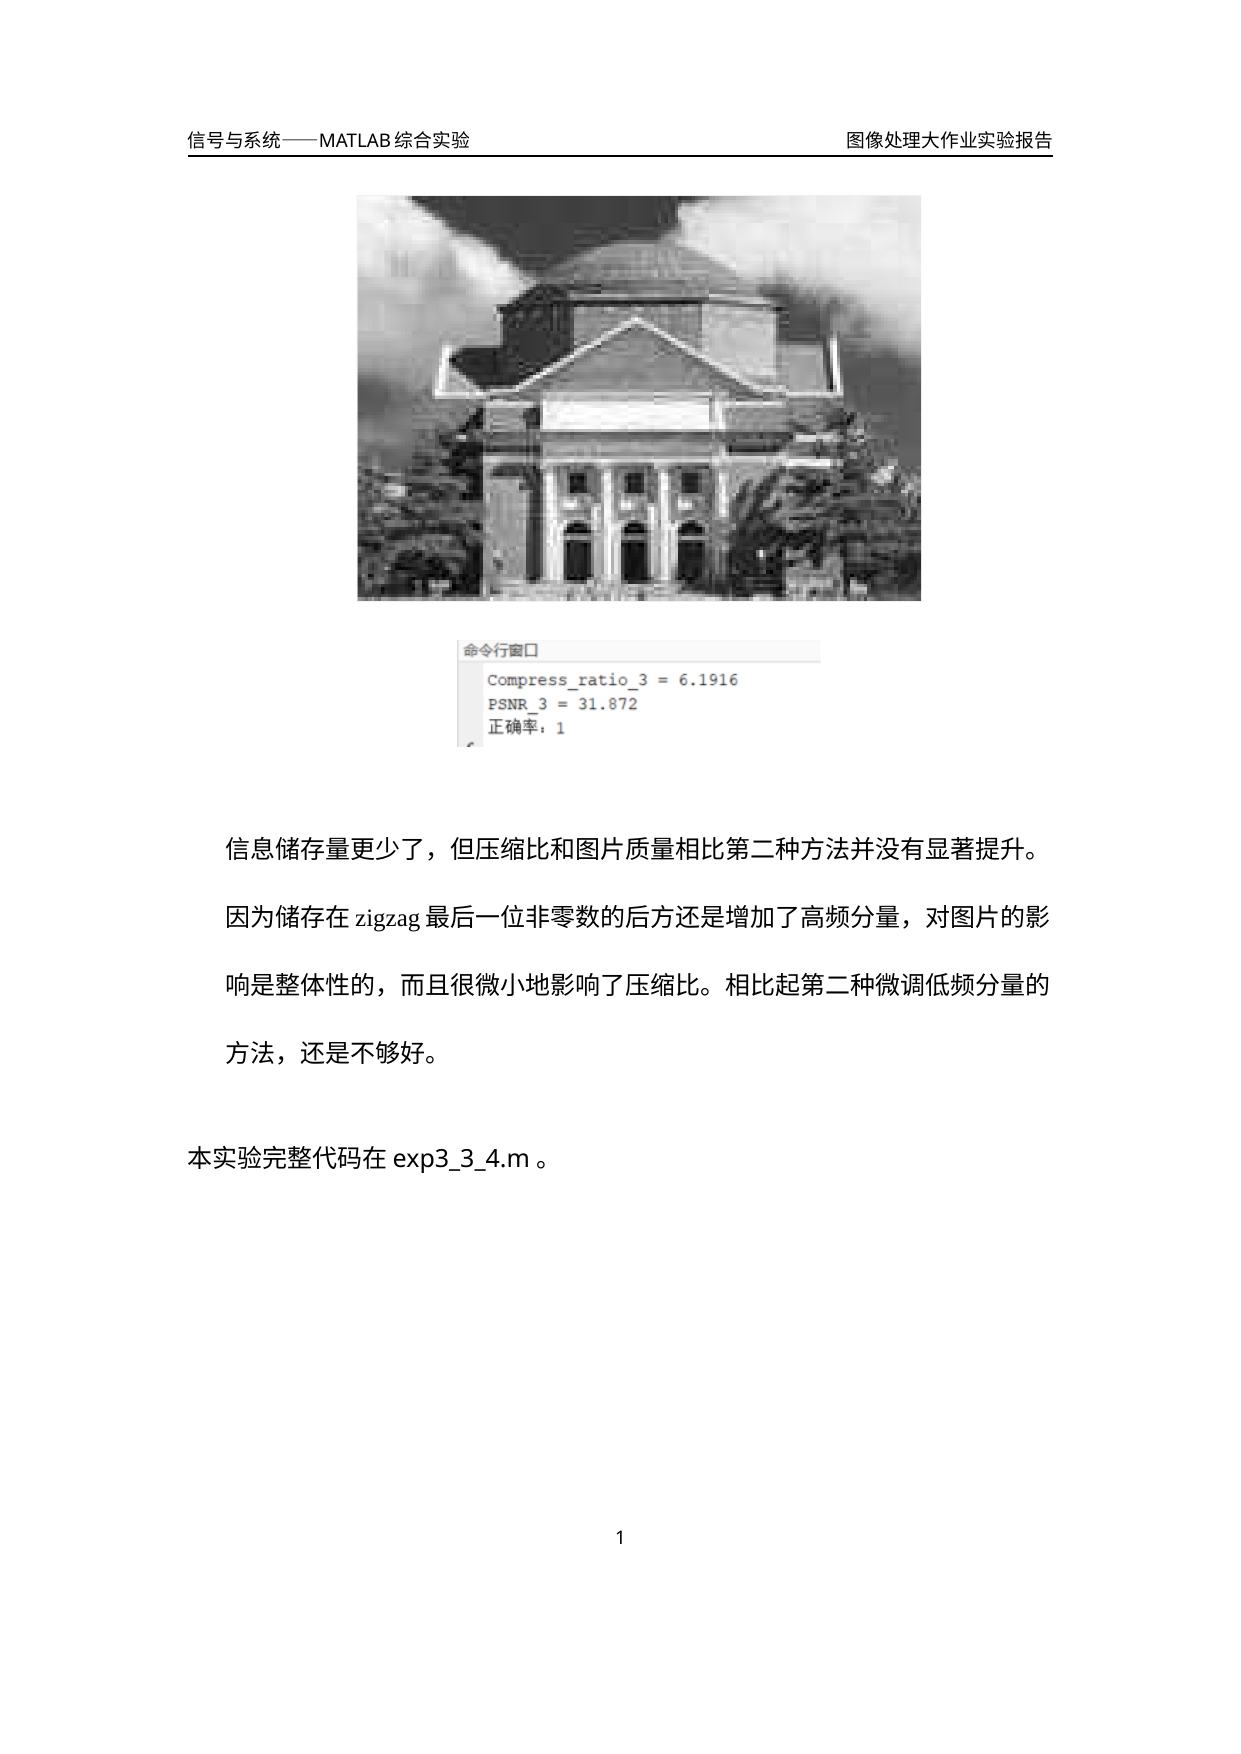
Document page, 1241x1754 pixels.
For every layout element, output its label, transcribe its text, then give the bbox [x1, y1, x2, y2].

picture [356, 195, 922, 602]
list 信息储存量更少了，但压缩比和图片质量相比第二种方法并没有显著提升。因为储存在zigzag最后一位非零数的后方还是增加了高频分量，对图片的影响是整体性的，而且很微小地影响了压缩比。相比起第二种微调低频分量的方法，还是不够好。 [225, 814, 1053, 1086]
text 本实验完整代码在exp3_3_4.m 。 [187, 1123, 1053, 1191]
picture [457, 640, 821, 747]
